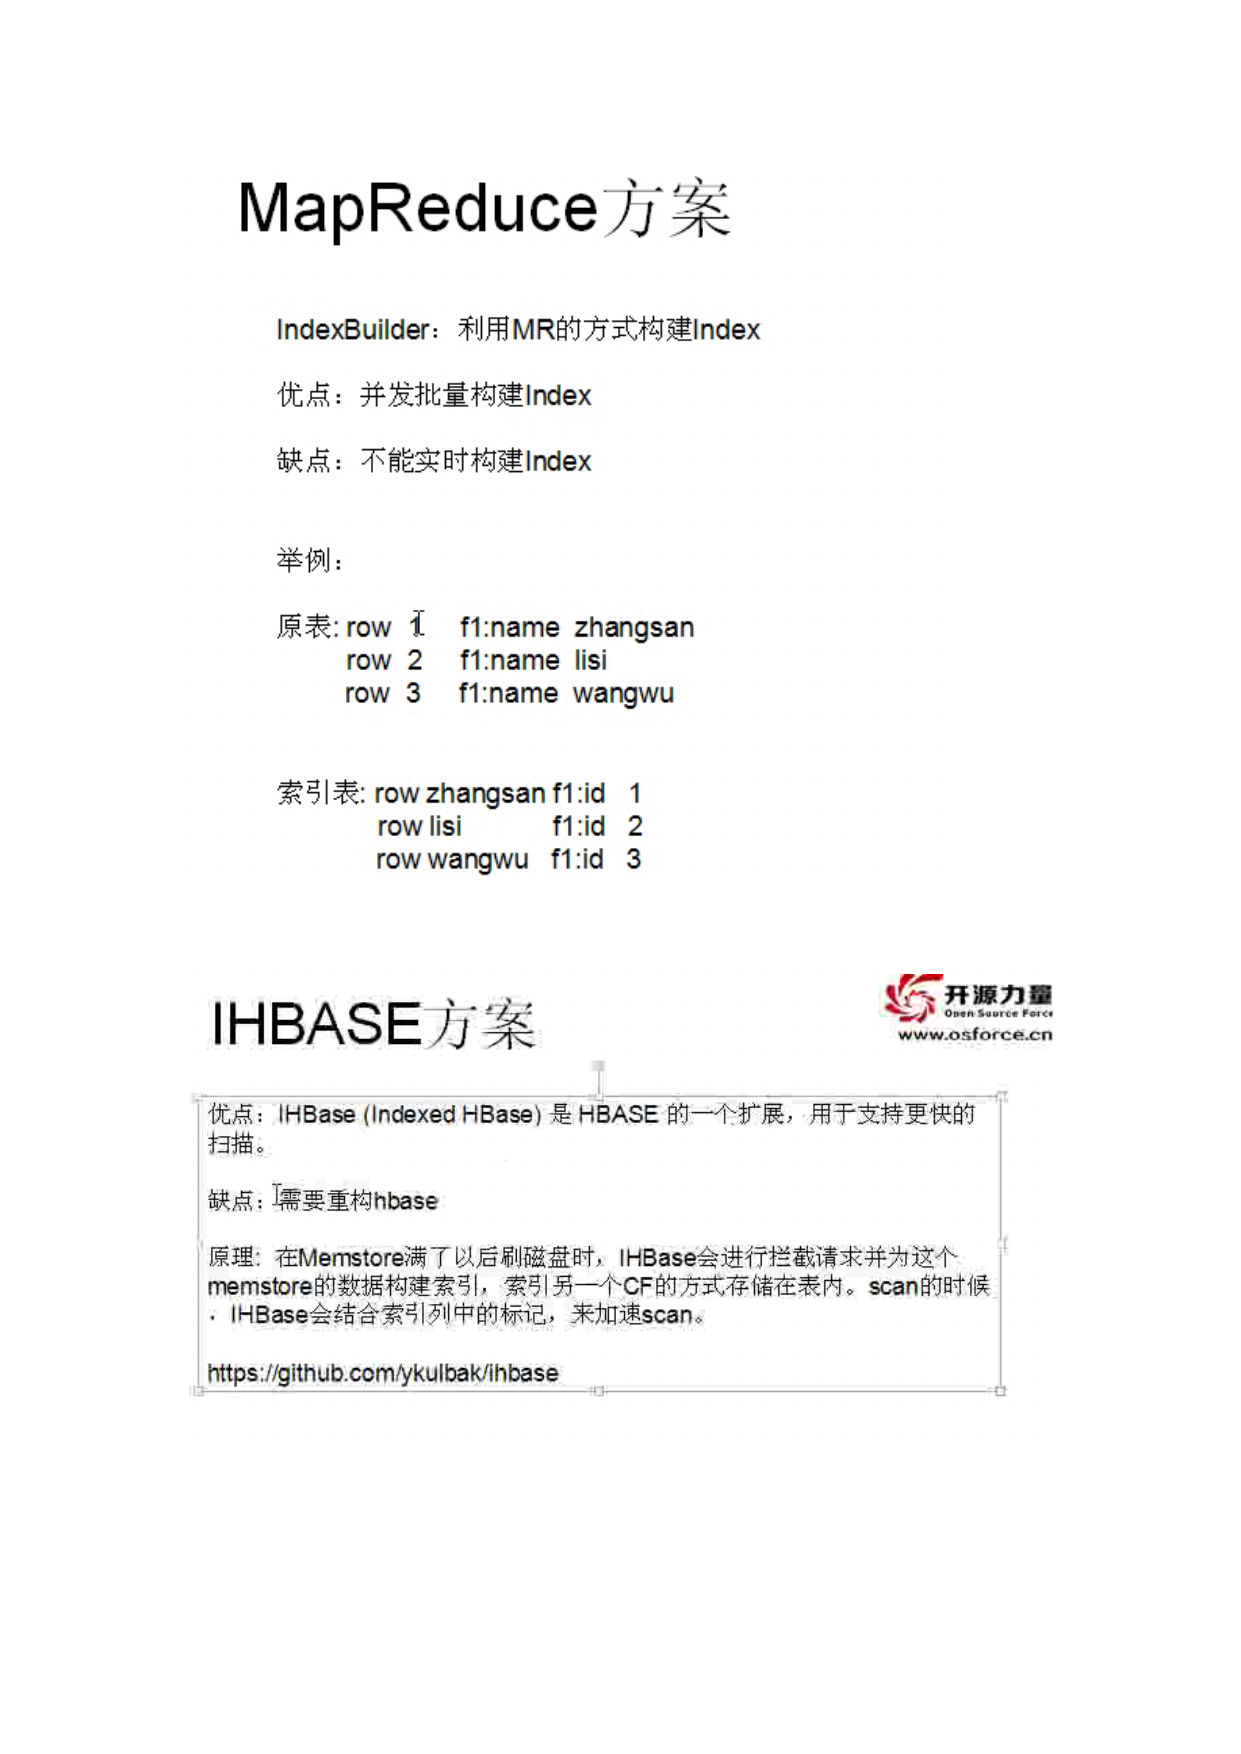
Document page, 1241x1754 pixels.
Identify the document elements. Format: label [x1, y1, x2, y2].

picture [187, 162, 961, 883]
picture [187, 974, 1053, 1460]
